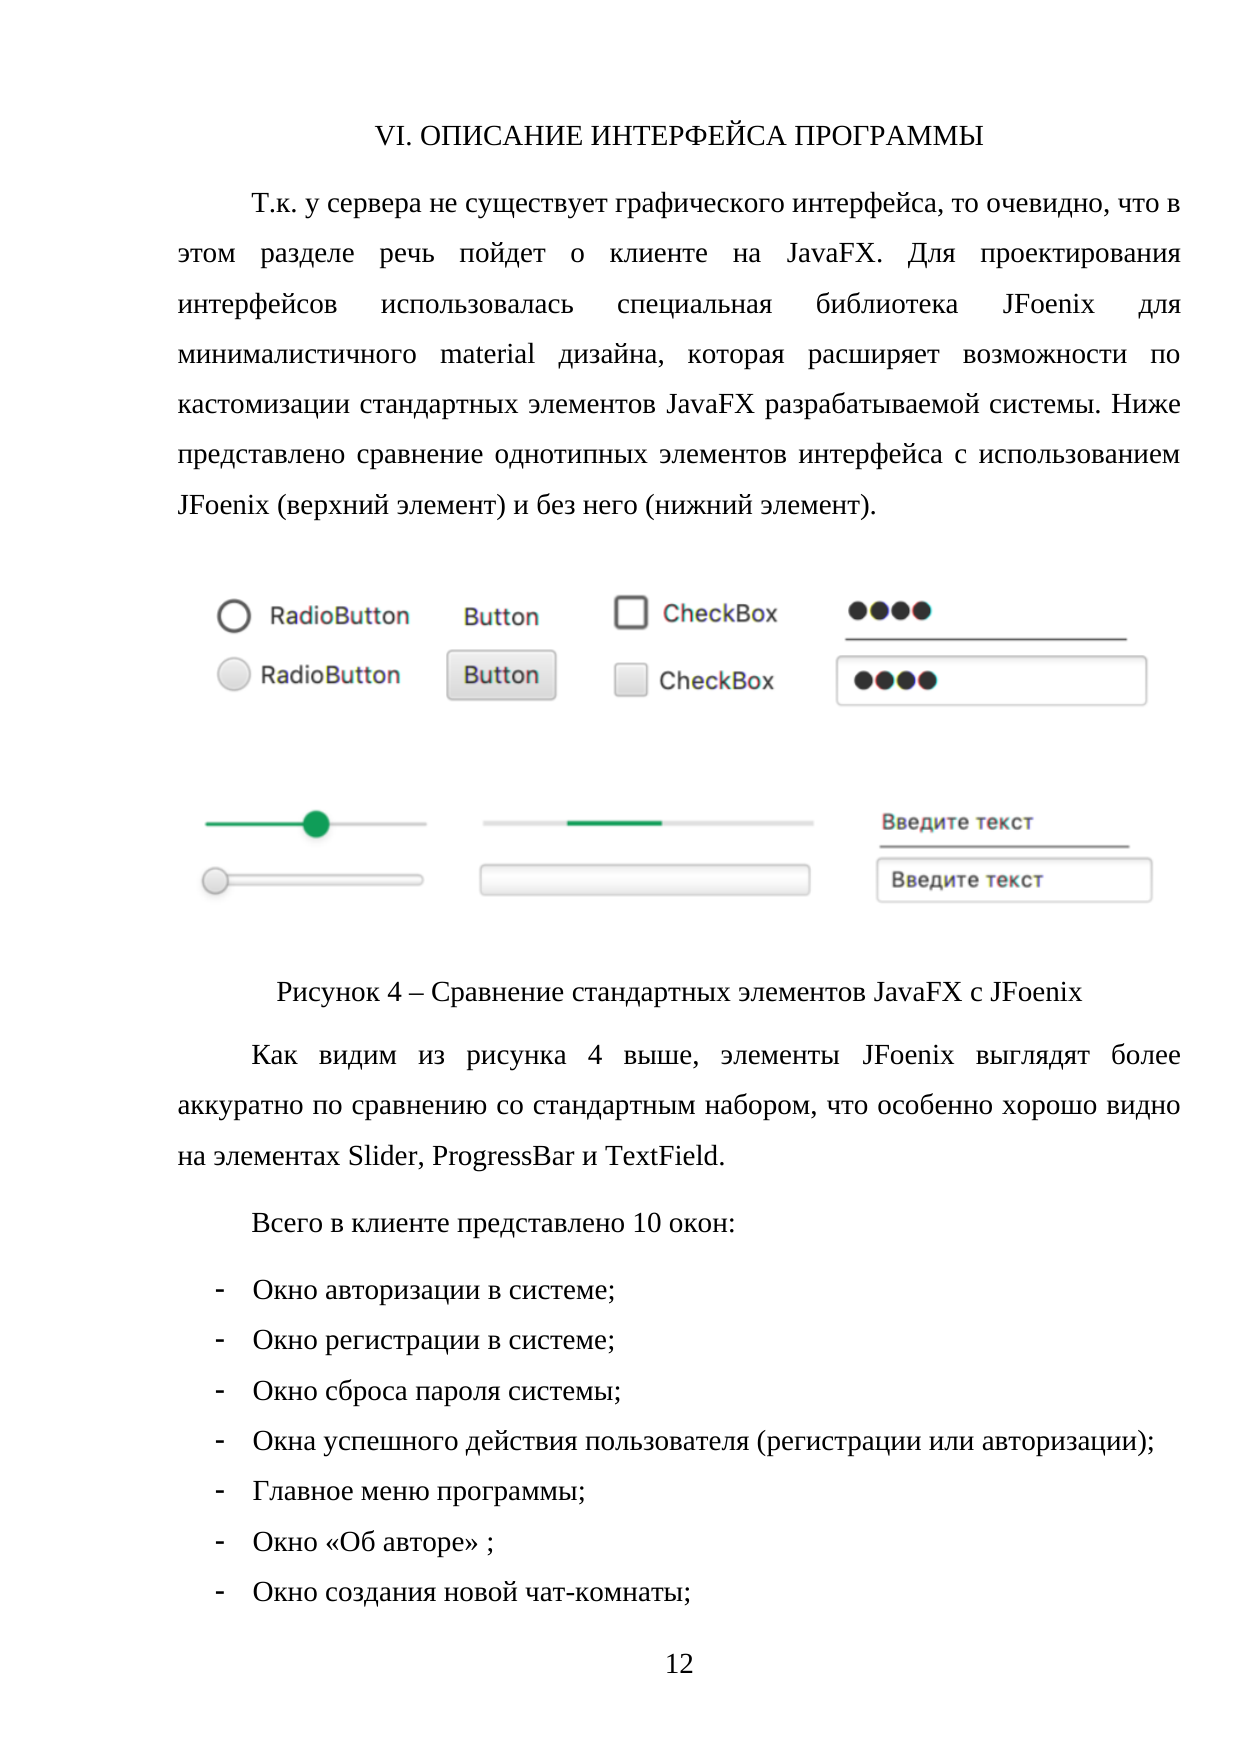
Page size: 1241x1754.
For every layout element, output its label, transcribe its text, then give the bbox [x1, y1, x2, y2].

list Окно сброса пароля системы; [215, 1373, 1181, 1406]
list Окно регистрации в системе; [215, 1322, 1181, 1356]
subtitle Рисунок 4 – Сравнение стандартных элементов JavaFX с JFoenix [177, 974, 1181, 1008]
list Главное меню программы; [215, 1473, 1181, 1507]
list Окно авторизации в системе; [215, 1272, 1181, 1305]
text Т.к. у сервера не существует графического интерфейса, то очевидно, что в этом разделе речь пойдет о клиенте на JavaFX. Для проектирования интерфейсов использовалась специальная библиотека JFoenix для минималистичного material дизайна, которая расширяет возможности по кастомизации стандартных элементов JavaFX разрабатываемой системы. Ниже представлено сравнение однотипных элементов интерфейса с использованием JFoenix (верхний элемент) и без него (нижний элемент). [177, 185, 1181, 521]
picture [177, 787, 1182, 933]
picture [177, 553, 1182, 754]
list Окно «Об авторе» ‎; [215, 1524, 1181, 1557]
text Как видим из рисунка 4 выше, элементы JFoenix выглядят более аккуратно по сравнению со стандартным набором, что особенно хорошо видно на элементах Slider, ProgressBar и TextField. [177, 1037, 1181, 1171]
list Окно создания новой чат-комнаты; [215, 1574, 1181, 1608]
subtitle VI. ОПИСАНИЕ ИНТЕРФЕЙСА ПРОГРАММЫ [177, 118, 1181, 152]
text Всего в клиенте представлено 10 окон: [177, 1205, 1181, 1238]
list Окна успешного действия пользователя (регистрации или авторизации); [215, 1423, 1181, 1457]
